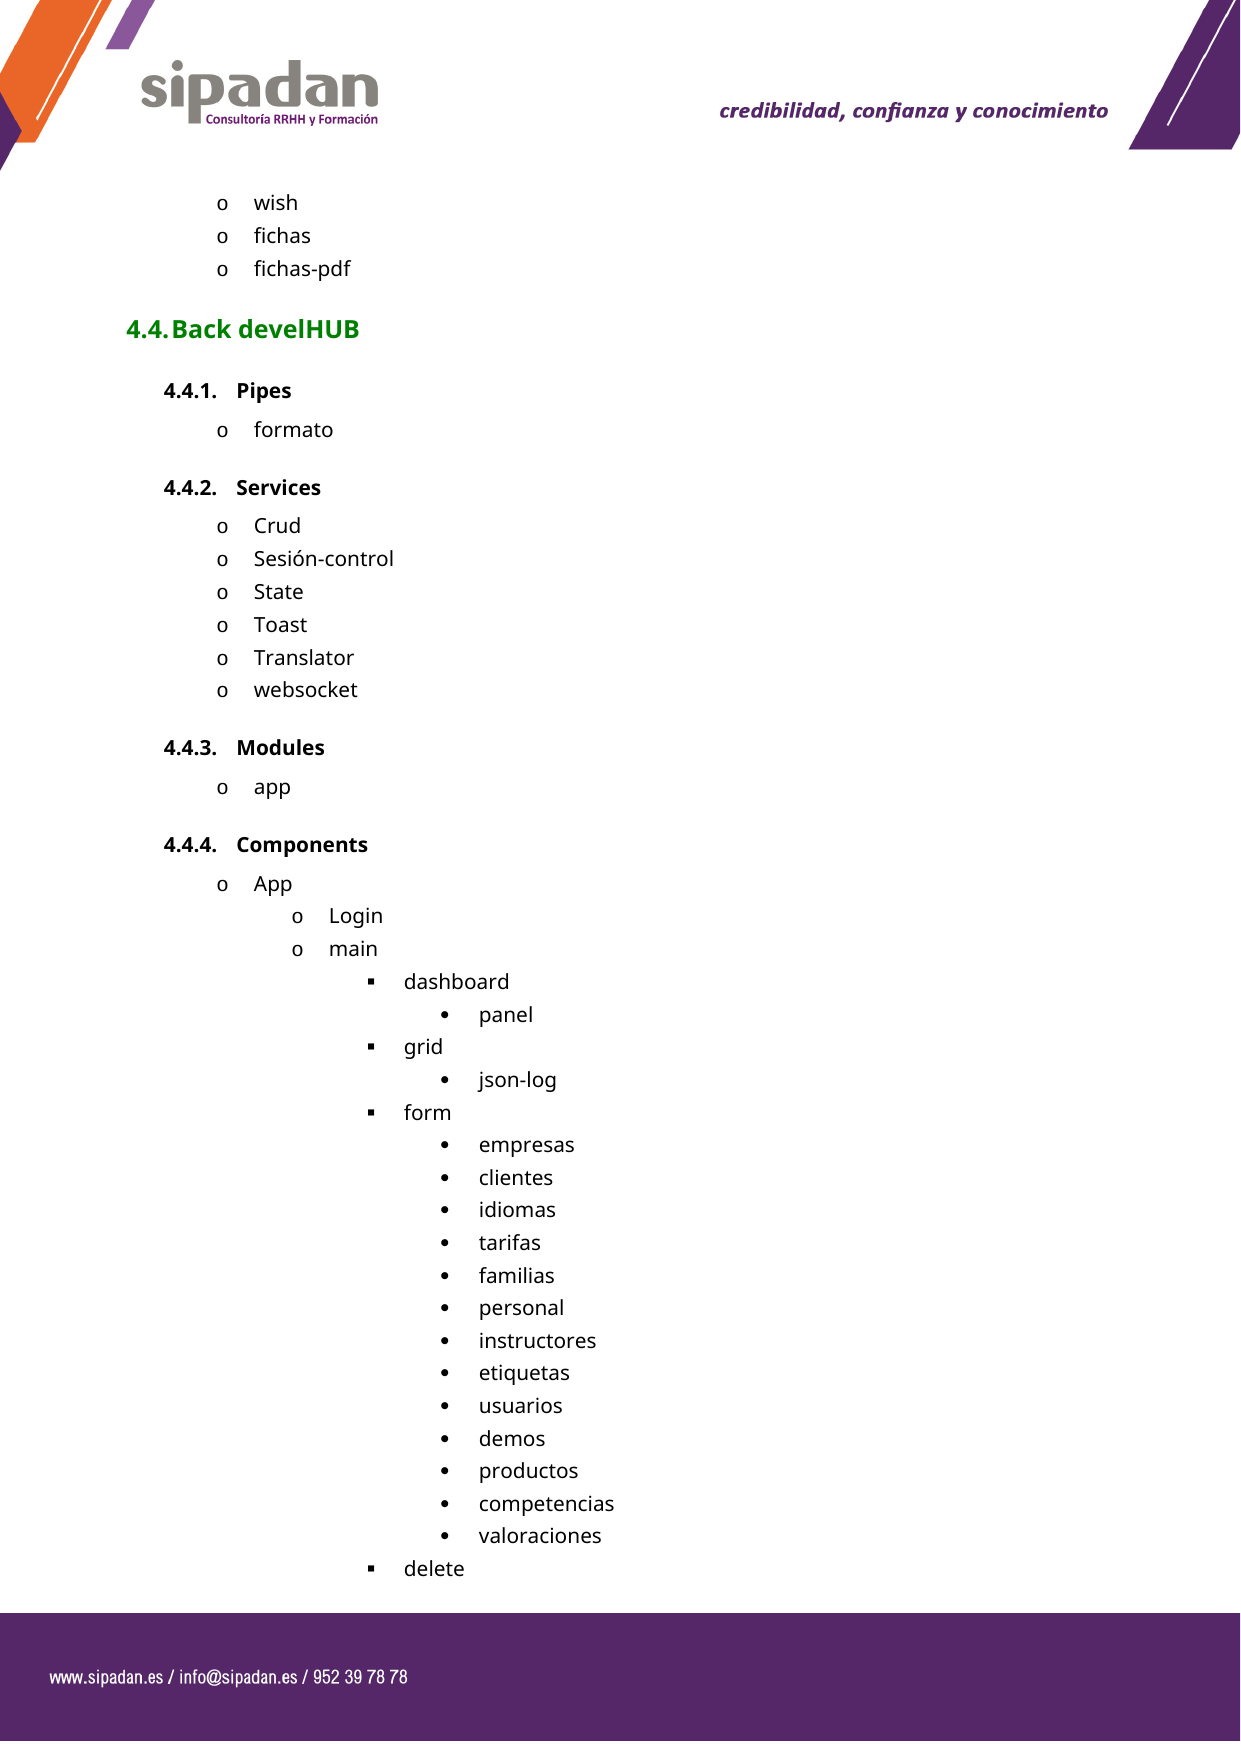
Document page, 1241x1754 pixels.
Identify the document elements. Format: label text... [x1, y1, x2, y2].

subtitle Pipes [164, 376, 1137, 404]
list etiquetas [441, 1358, 1137, 1387]
picture [0, 1613, 1241, 1741]
list Toast [216, 610, 1137, 638]
list tarifas [441, 1228, 1137, 1257]
list App [216, 869, 1137, 897]
list form [366, 1098, 1137, 1126]
list instructores [441, 1326, 1137, 1354]
subtitle Services [164, 473, 1137, 501]
list usuarios [441, 1391, 1137, 1419]
list delete [366, 1554, 1137, 1583]
list productos [441, 1456, 1137, 1485]
list personal [441, 1293, 1137, 1322]
list Translator [216, 643, 1137, 671]
list panel [441, 1000, 1137, 1028]
list fichas [216, 221, 1137, 250]
subtitle Back develHUB [126, 312, 1137, 346]
subtitle Components [164, 830, 1137, 858]
picture [0, 0, 1241, 189]
list app [216, 772, 1137, 801]
list competencias [441, 1489, 1137, 1517]
list websocket [216, 676, 1137, 704]
list familias [441, 1261, 1137, 1289]
list idiomas [441, 1196, 1137, 1224]
list clientes [441, 1163, 1137, 1191]
list wish [216, 188, 1137, 217]
list demos [441, 1424, 1137, 1452]
list Sesión-control [216, 544, 1137, 573]
list valoraciones [441, 1522, 1137, 1550]
list main [291, 934, 1137, 963]
list dashboard [366, 967, 1137, 996]
list Crud [216, 511, 1137, 540]
list grid [366, 1032, 1137, 1061]
list State [216, 577, 1137, 606]
subtitle Modules [164, 733, 1137, 762]
list Login [291, 902, 1137, 930]
list formato [216, 415, 1137, 443]
list empresas [441, 1130, 1137, 1159]
list json-log [441, 1065, 1137, 1093]
list fichas-pdf [216, 254, 1137, 282]
